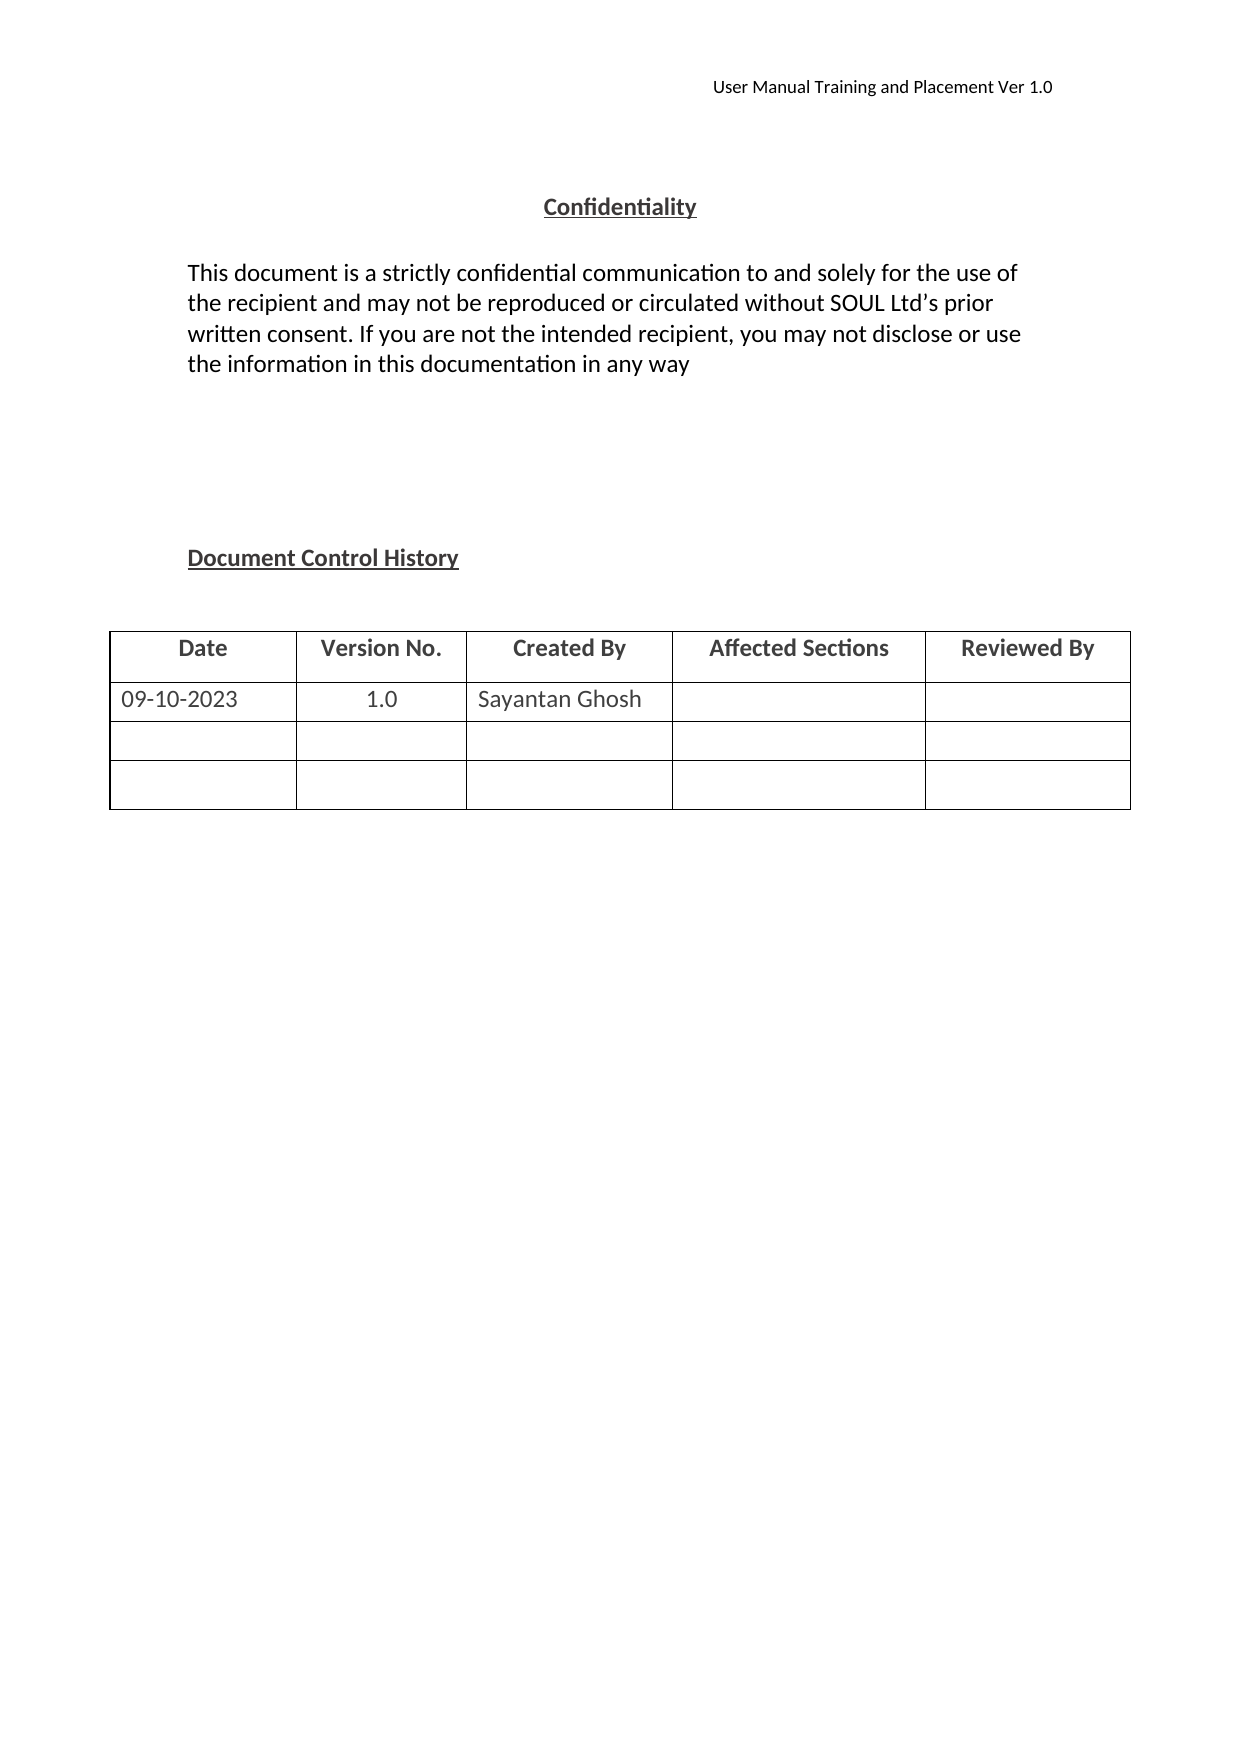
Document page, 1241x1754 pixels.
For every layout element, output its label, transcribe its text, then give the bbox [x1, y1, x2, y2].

table_cell [926, 683, 1130, 721]
table_cell [111, 722, 296, 760]
table_cell 09-10-2023 [111, 683, 296, 721]
text This document is a strictly confidential communication to and solely for the use of the recipient and may not be reproduced or circulated without SOUL Ltd’s prior written consent. If you are not the intended recipient, you may not disclose or use the information in this documentation in any way [187, 257, 1053, 379]
text Document Control History [187, 542, 1053, 572]
table_cell [926, 761, 1130, 808]
table_header Version No. [297, 632, 466, 682]
table_cell [673, 761, 925, 808]
table_cell [297, 722, 466, 760]
table_cell [926, 722, 1130, 760]
table_cell [467, 761, 672, 808]
table_cell [111, 761, 296, 808]
table_header Affected Sections [673, 632, 925, 682]
table_header Date [111, 632, 296, 682]
table_cell Sayantan Ghosh [467, 683, 672, 721]
table_header Created By [467, 632, 672, 682]
table_cell [673, 722, 925, 760]
text Confidentiality [187, 191, 1053, 221]
table_cell [673, 683, 925, 721]
table_cell [297, 761, 466, 808]
table_header Reviewed By [926, 632, 1130, 682]
table_cell [467, 722, 672, 760]
table_cell 1.0 [297, 683, 466, 721]
